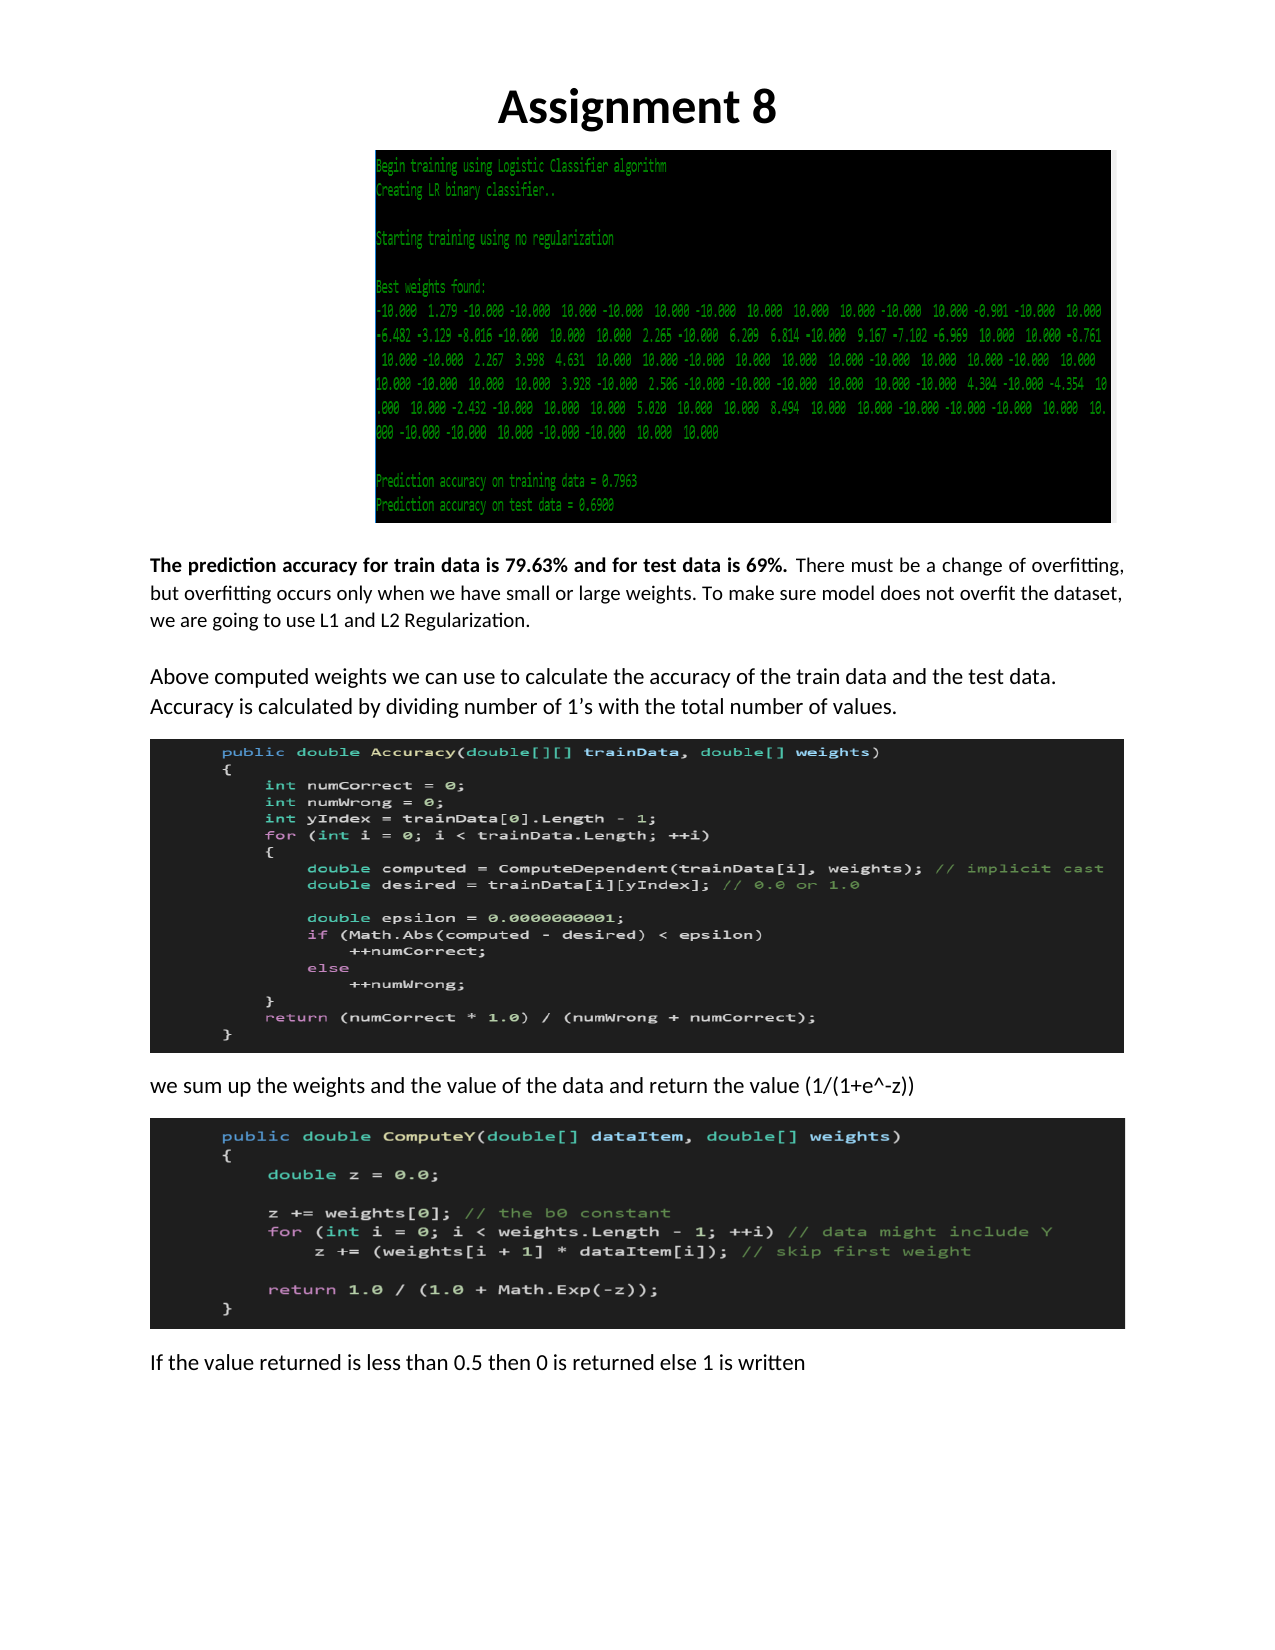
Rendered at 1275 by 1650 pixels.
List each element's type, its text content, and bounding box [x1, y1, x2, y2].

text If the value returned is less than 0.5 then 0 is returned else 1 is written [150, 1348, 1125, 1376]
text Above computed weights we can use to calculate the accuracy of the train data and the test data. Accuracy is calculated by dividing number of 1’s with the total number of values. [150, 662, 1125, 720]
text we sum up the weights and the value of the data and return the value (1/(1+e^-z)) [150, 1072, 1125, 1099]
picture [150, 1118, 1125, 1329]
text The prediction accuracy for train data is 79.63% and for test data is 69%. There must be a change of overfitting, but overfitting occurs only when we have small or large weights. To make sure model does not overfit the dataset, we are going to use L1 and L2 Regularization. [150, 552, 1125, 633]
picture [375, 150, 1117, 523]
picture [150, 739, 1124, 1053]
